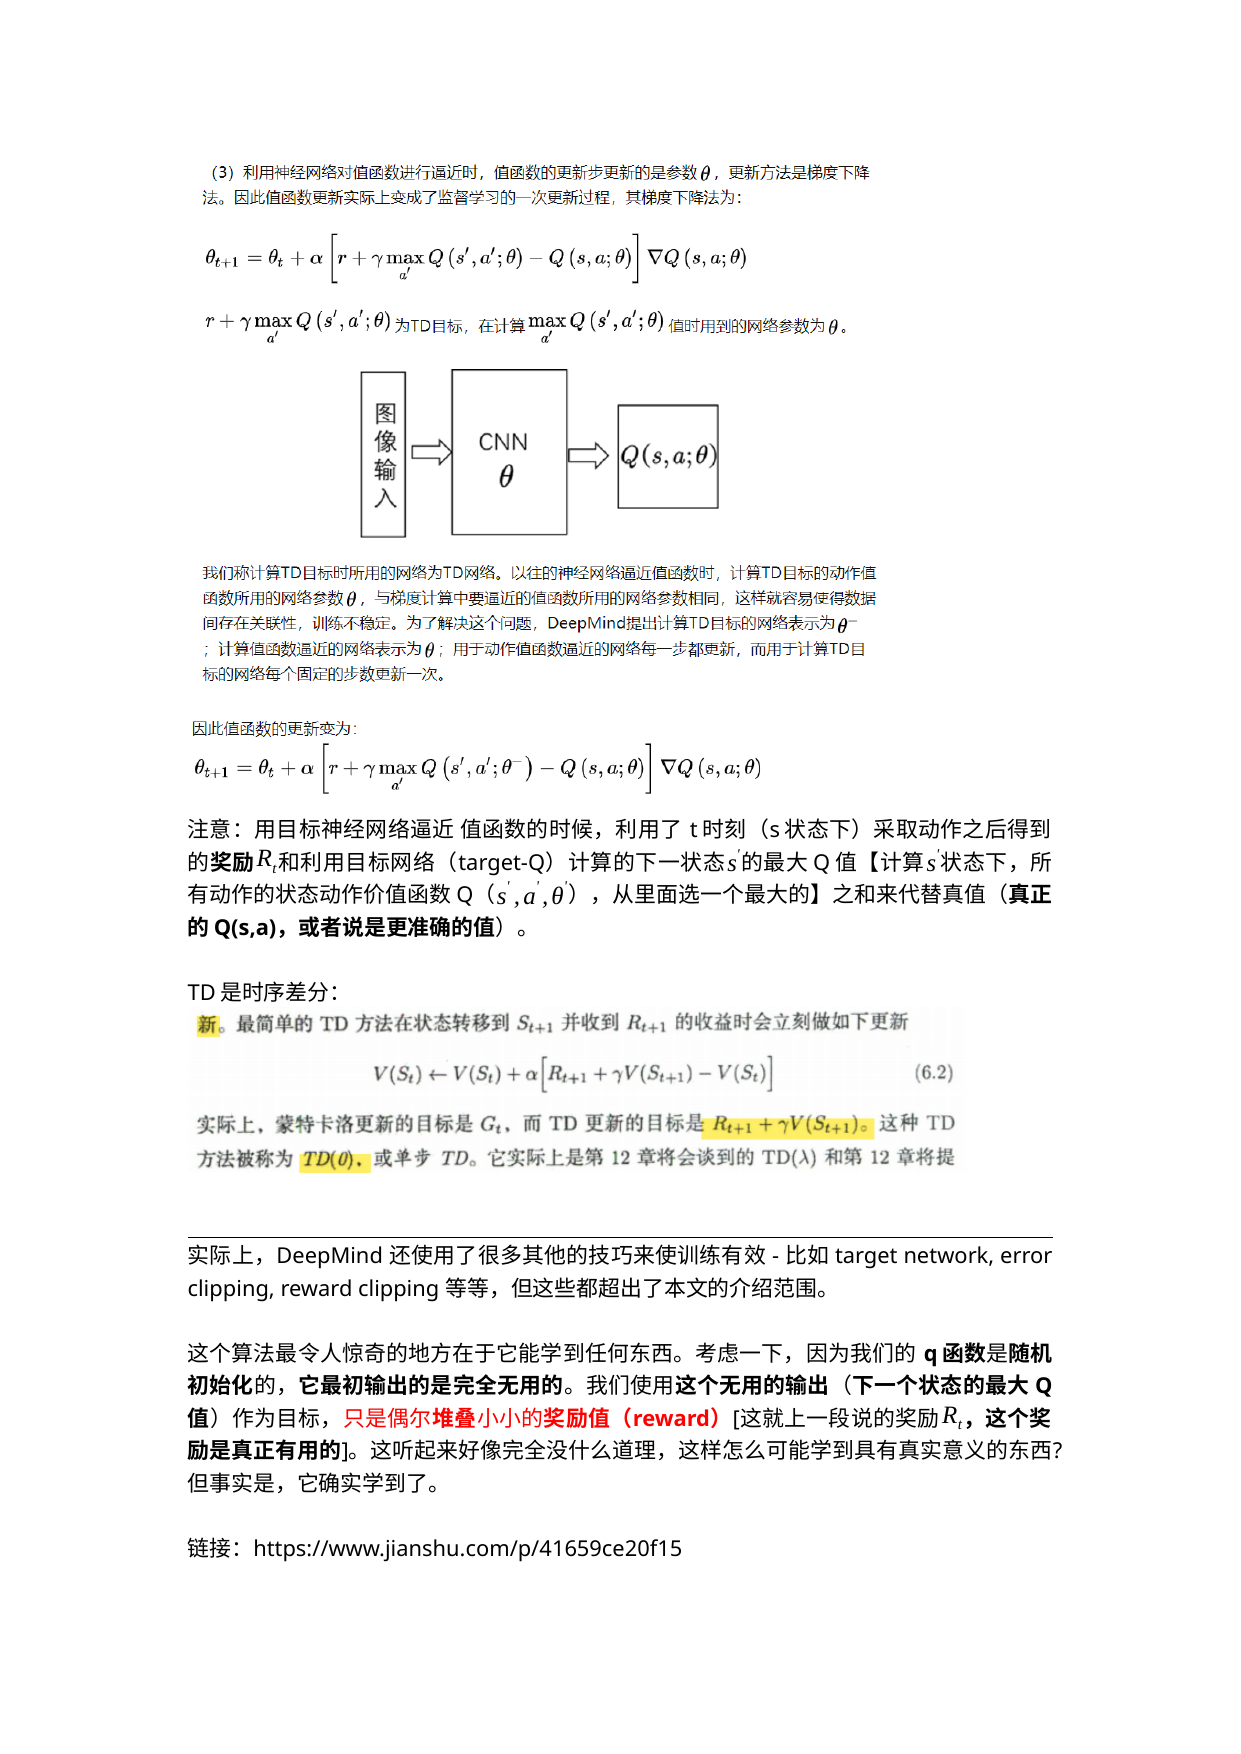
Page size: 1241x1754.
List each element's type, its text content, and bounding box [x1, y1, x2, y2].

text 链接：https://www.jianshu.com/p/41659ce20f15 [187, 1531, 1053, 1563]
text 这个算法最令人惊奇的地方在于它能学到任何东西。考虑一下，因为我们的q函数是随机初始化的，它最初输出的是完全无用的。我们使用这个无用的输出（下一个状态的最大 Q 值）作为目标，只是偶尔堆叠小小的奖励值（reward）[这就上一段说的奖励，这个奖励是真正有用的]。这听起来好像完全没什么道理，这样怎么可能学到具有真实意义的东西?但事实是，它确实学到了。 [187, 1336, 1053, 1498]
text TD是时序差分： [187, 974, 1053, 1007]
picture [187, 162, 892, 683]
picture [187, 1007, 967, 1173]
picture [187, 714, 881, 798]
text 注意：用目标神经网络逼近 值函数的时候，利用了t时刻（s状态下）采取动作之后得到的奖励和利用目标网络（target-Q）计算的下一状态的最大Q值【计算状态下，所有动作的状态动作价值函数Q（），从里面选一个最大的】之和来代替真值（真正的Q(s,a)，或者说是更准确的值）。 [187, 812, 1053, 942]
text 实际上，DeepMind 还使用了很多其他的技巧来使训练有效 - 比如 target network, error clipping, reward clipping 等等，但这些都超出了本文的介绍范围。 [187, 1238, 1053, 1303]
